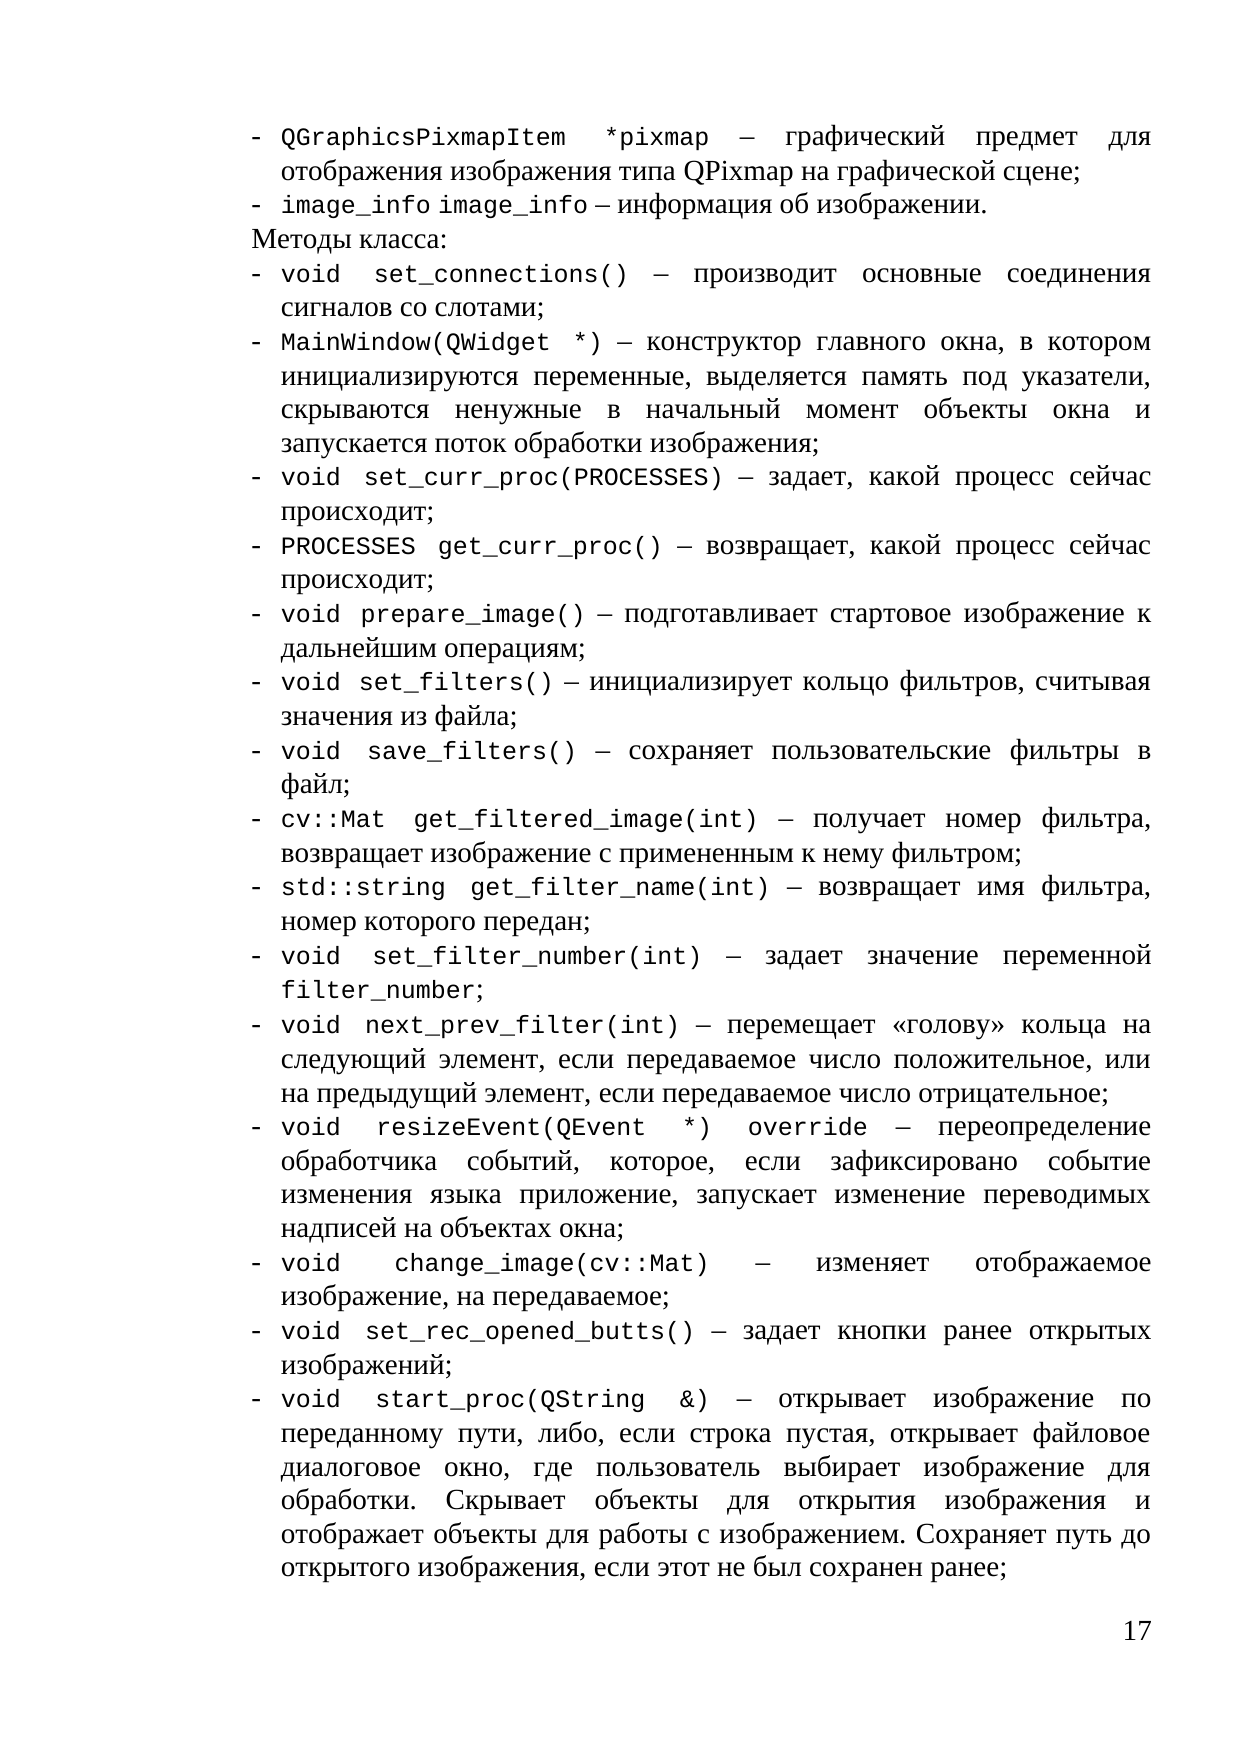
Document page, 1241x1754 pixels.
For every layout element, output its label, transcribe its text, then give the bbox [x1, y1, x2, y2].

list void set_filters() – инициализирует кольцо фильтров, считывая значения из файла; [251, 663, 1152, 732]
list void next_prev_filter(int) – перемещает «голову» кольца на следующий элемент, если передаваемое число положительное, или на предыдущий элемент, если передаваемое число отрицательное; [251, 1006, 1152, 1108]
list void change_image(cv::Mat) – изменяет отображаемое изображение, на передаваемое; [251, 1244, 1152, 1312]
list image_info image_info – информация об изображении. [251, 186, 1152, 221]
list QGraphicsPixmapItem *pixmap – графический предмет для отображения изображения типа QPixmap на графической сцене; [251, 118, 1152, 186]
list void set_filter_number(int) – задает значение переменной filter_number; [251, 937, 1152, 1006]
list void prepare_image() – подготавливает стартовое изображение к дальнейшим операциям; [251, 595, 1152, 663]
list void start_proc(QString &) – открывает изображение по переданному пути, либо, если строка пустая, открывает файловое диалоговое окно, где пользователь выбирает изображение для обработки. Скрывает объекты для открытия изображения и отображает объекты для работы с изображением. Сохраняет путь до открытого изображения, если этот не был сохранен ранее; [251, 1380, 1152, 1583]
list void set_connections() – производит основные соединения сигналов со слотами; [251, 255, 1152, 323]
list cv::Mat get_filtered_image(int) – получает номер фильтра, возвращает изображение с примененным к нему фильтром; [251, 800, 1152, 868]
list std::string get_filter_name(int) – возвращает имя фильтра, номер которого передан; [251, 868, 1152, 937]
list void set_curr_proc(PROCESSES) – задает, какой процесс сейчас происходит; [251, 458, 1152, 527]
list MainWindow(QWidget *) – конструктор главного окна, в котором инициализируются переменные, выделяется память под указатели, скрываются ненужные в начальный момент объекты окна и запускается поток обработки изображения; [251, 323, 1152, 458]
list PROCESSES get_curr_proc() – возвращает, какой процесс сейчас происходит; [251, 527, 1152, 595]
list void set_rec_opened_butts() – задает кнопки ранее открытых изображений; [251, 1312, 1152, 1380]
list void resizeEvent(QEvent *) override – переопределение обработчика событий, которое, если зафиксировано событие изменения языка приложение, запускает изменение переводимых надписей на объектах окна; [251, 1108, 1152, 1244]
text Методы класса: [177, 221, 1152, 255]
list void save_filters() – сохраняет пользовательские фильтры в файл; [251, 732, 1152, 800]
